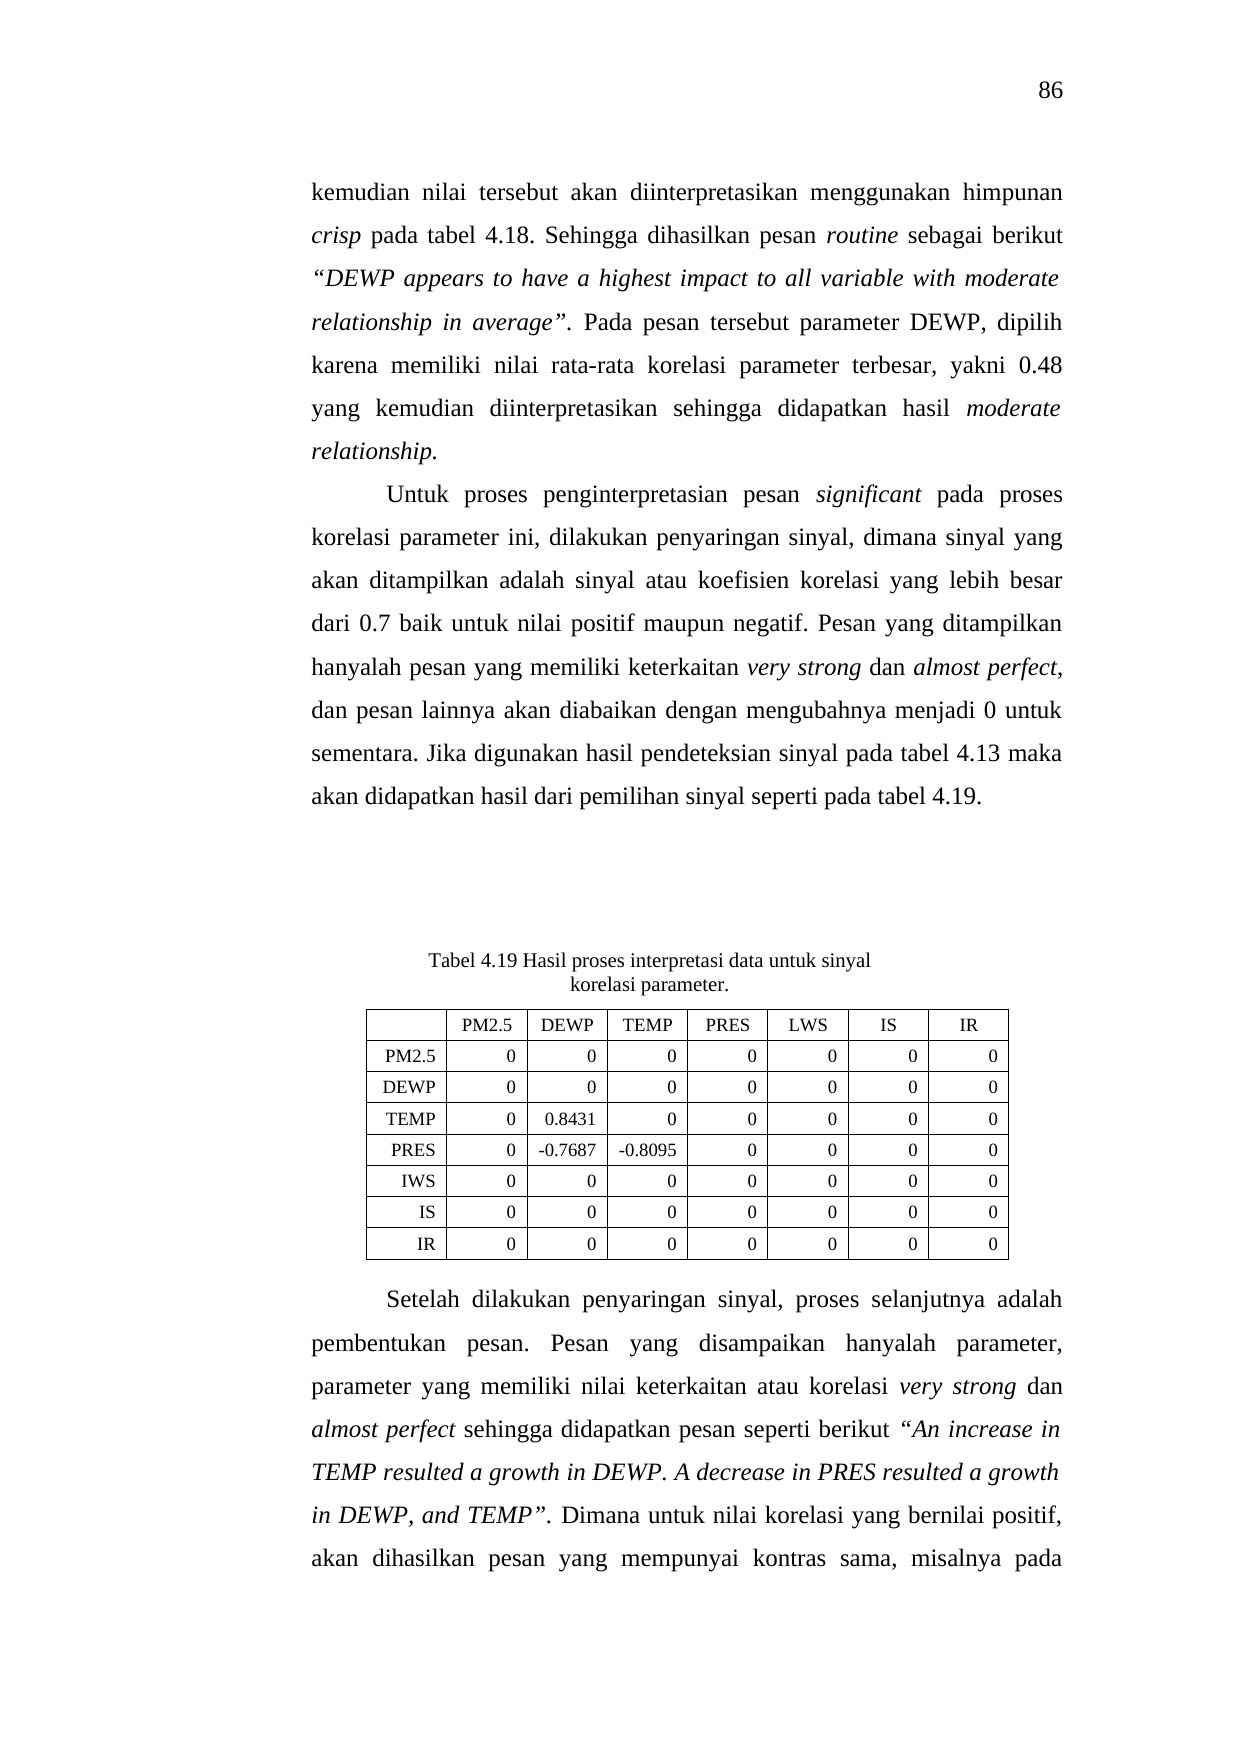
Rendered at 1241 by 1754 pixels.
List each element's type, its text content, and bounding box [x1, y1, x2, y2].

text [311, 1284, 1063, 1572]
table_cell 0 [608, 1072, 687, 1102]
table_cell 0 [608, 1166, 687, 1196]
table_header IS [849, 1010, 928, 1040]
table_cell 0 [688, 1103, 767, 1133]
table_cell 0 [688, 1228, 767, 1258]
table_cell 0 [688, 1041, 767, 1071]
text Untuk proses penginterpretasian pesan significant pada proses korelasi parameter ini, dilakukan penyaringan sinyal, dimana sinyal yang akan ditampilkan adalah sinyal atau koefisien korelasi yang lebih besar dari 0.7 baik untuk nilai positif maupun negatif. Pesan yang ditampilkan hanyalah pesan yang memiliki keterkaitan very strong dan almost perfect, dan pesan lainnya akan diabaikan dengan mengubahnya menjadi 0 untuk sementara. Jika digunakan hasil pendeteksian sinyal pada tabel 4.13 maka akan didapatkan hasil dari pemilihan sinyal seperti pada tabel 4.19. [311, 479, 1063, 810]
table_cell 0 [528, 1228, 607, 1258]
table_cell 0 [688, 1166, 767, 1196]
table_cell 0 [849, 1041, 928, 1071]
table_cell 0 [768, 1135, 848, 1165]
table_header PM2.5 [447, 1010, 527, 1040]
table_cell 0 [447, 1103, 527, 1133]
table_cell 0 [528, 1041, 607, 1071]
table_cell 0 [447, 1135, 527, 1165]
table_cell 0 [528, 1197, 607, 1227]
table_cell 0 [447, 1041, 527, 1071]
table_cell IWS [367, 1166, 446, 1196]
table_cell 0 [608, 1103, 687, 1133]
table_cell PRES [367, 1135, 446, 1165]
table_cell 0 [768, 1103, 848, 1133]
table_cell 0 [528, 1072, 607, 1102]
table_cell 0 [929, 1103, 1008, 1133]
table_cell 0 [688, 1072, 767, 1102]
table_header LWS [768, 1010, 848, 1040]
table_cell 0 [929, 1228, 1008, 1258]
table_cell 0 [849, 1228, 928, 1258]
table_header TEMP [608, 1010, 687, 1040]
table_cell 0 [929, 1041, 1008, 1071]
table_cell 0 [929, 1072, 1008, 1102]
table_cell 0 [768, 1166, 848, 1196]
table_cell 0.8431 [528, 1103, 607, 1133]
table_cell 0 [768, 1228, 848, 1258]
table_cell TEMP [367, 1103, 446, 1133]
table_cell 0 [768, 1197, 848, 1227]
table_header IR [929, 1010, 1008, 1040]
table_cell 0 [608, 1041, 687, 1071]
table_cell 0 [849, 1103, 928, 1133]
table_cell IR [367, 1228, 446, 1258]
table_cell 0 [688, 1135, 767, 1165]
table_cell 0 [608, 1228, 687, 1258]
table_header PRES [688, 1010, 767, 1040]
table_cell 0 [447, 1228, 527, 1258]
table_header DEWP [528, 1010, 607, 1040]
table_cell -0.8095 [608, 1135, 687, 1165]
table_cell -0.7687 [528, 1135, 607, 1165]
table_cell 0 [688, 1197, 767, 1227]
table_cell 0 [849, 1072, 928, 1102]
table_cell 0 [929, 1166, 1008, 1196]
table_cell 0 [447, 1072, 527, 1102]
table_cell 0 [447, 1197, 527, 1227]
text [311, 177, 1063, 465]
table_cell 0 [849, 1166, 928, 1196]
table_cell 0 [768, 1041, 848, 1071]
table_cell 0 [768, 1072, 848, 1102]
table_cell DEWP [367, 1072, 446, 1102]
table_cell IS [367, 1197, 446, 1227]
table_cell 0 [447, 1166, 527, 1196]
table_cell 0 [849, 1197, 928, 1227]
table_cell 0 [608, 1197, 687, 1227]
table_cell 0 [929, 1135, 1008, 1165]
table_header [367, 1010, 446, 1040]
table_cell 0 [849, 1135, 928, 1165]
table_cell PM2.5 [367, 1041, 446, 1071]
table_cell 0 [929, 1197, 1008, 1227]
table_cell 0 [528, 1166, 607, 1196]
